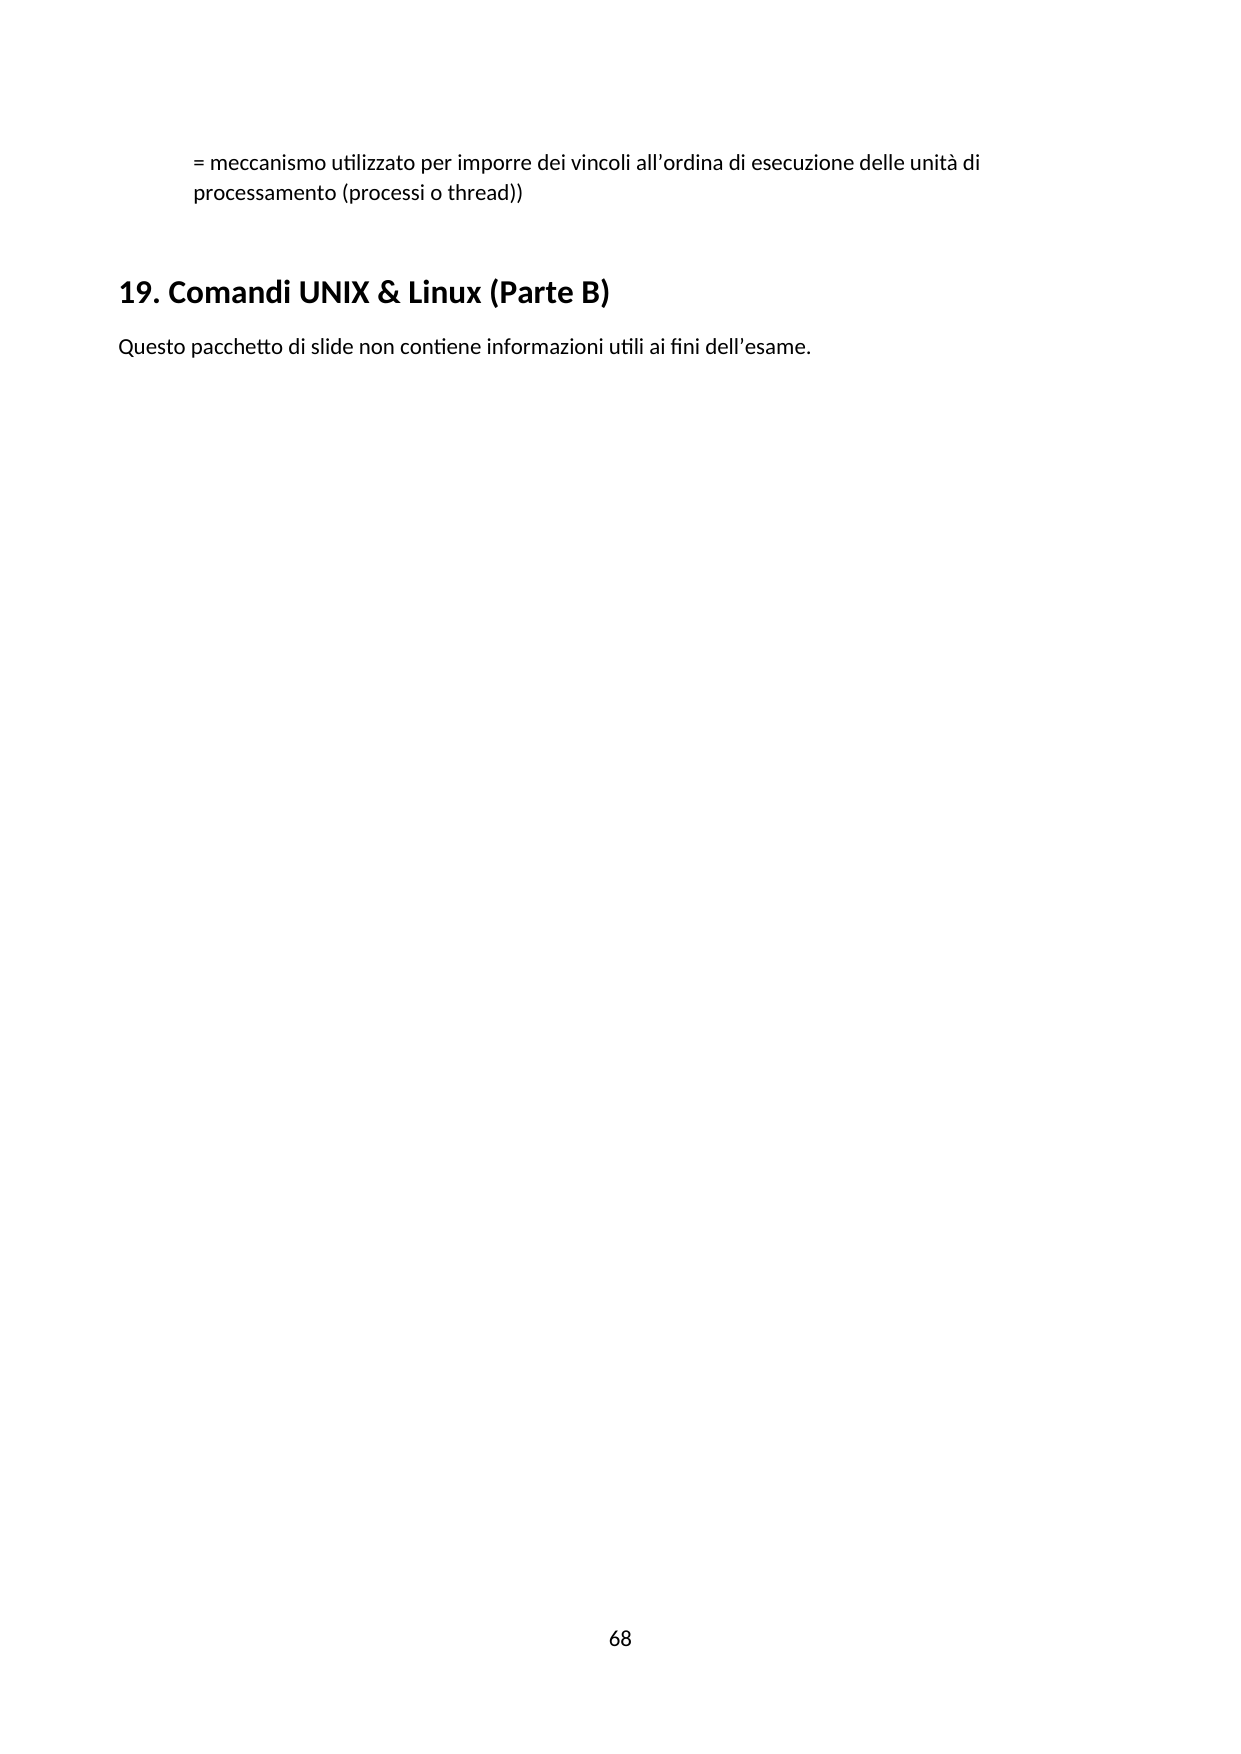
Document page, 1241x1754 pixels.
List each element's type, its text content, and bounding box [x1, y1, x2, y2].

text 19. Comandi UNIX & Linux (Parte B) [118, 272, 1122, 312]
text Questo pacchetto di slide non contiene informazioni utili ai fini dell’esame. [118, 332, 1122, 360]
